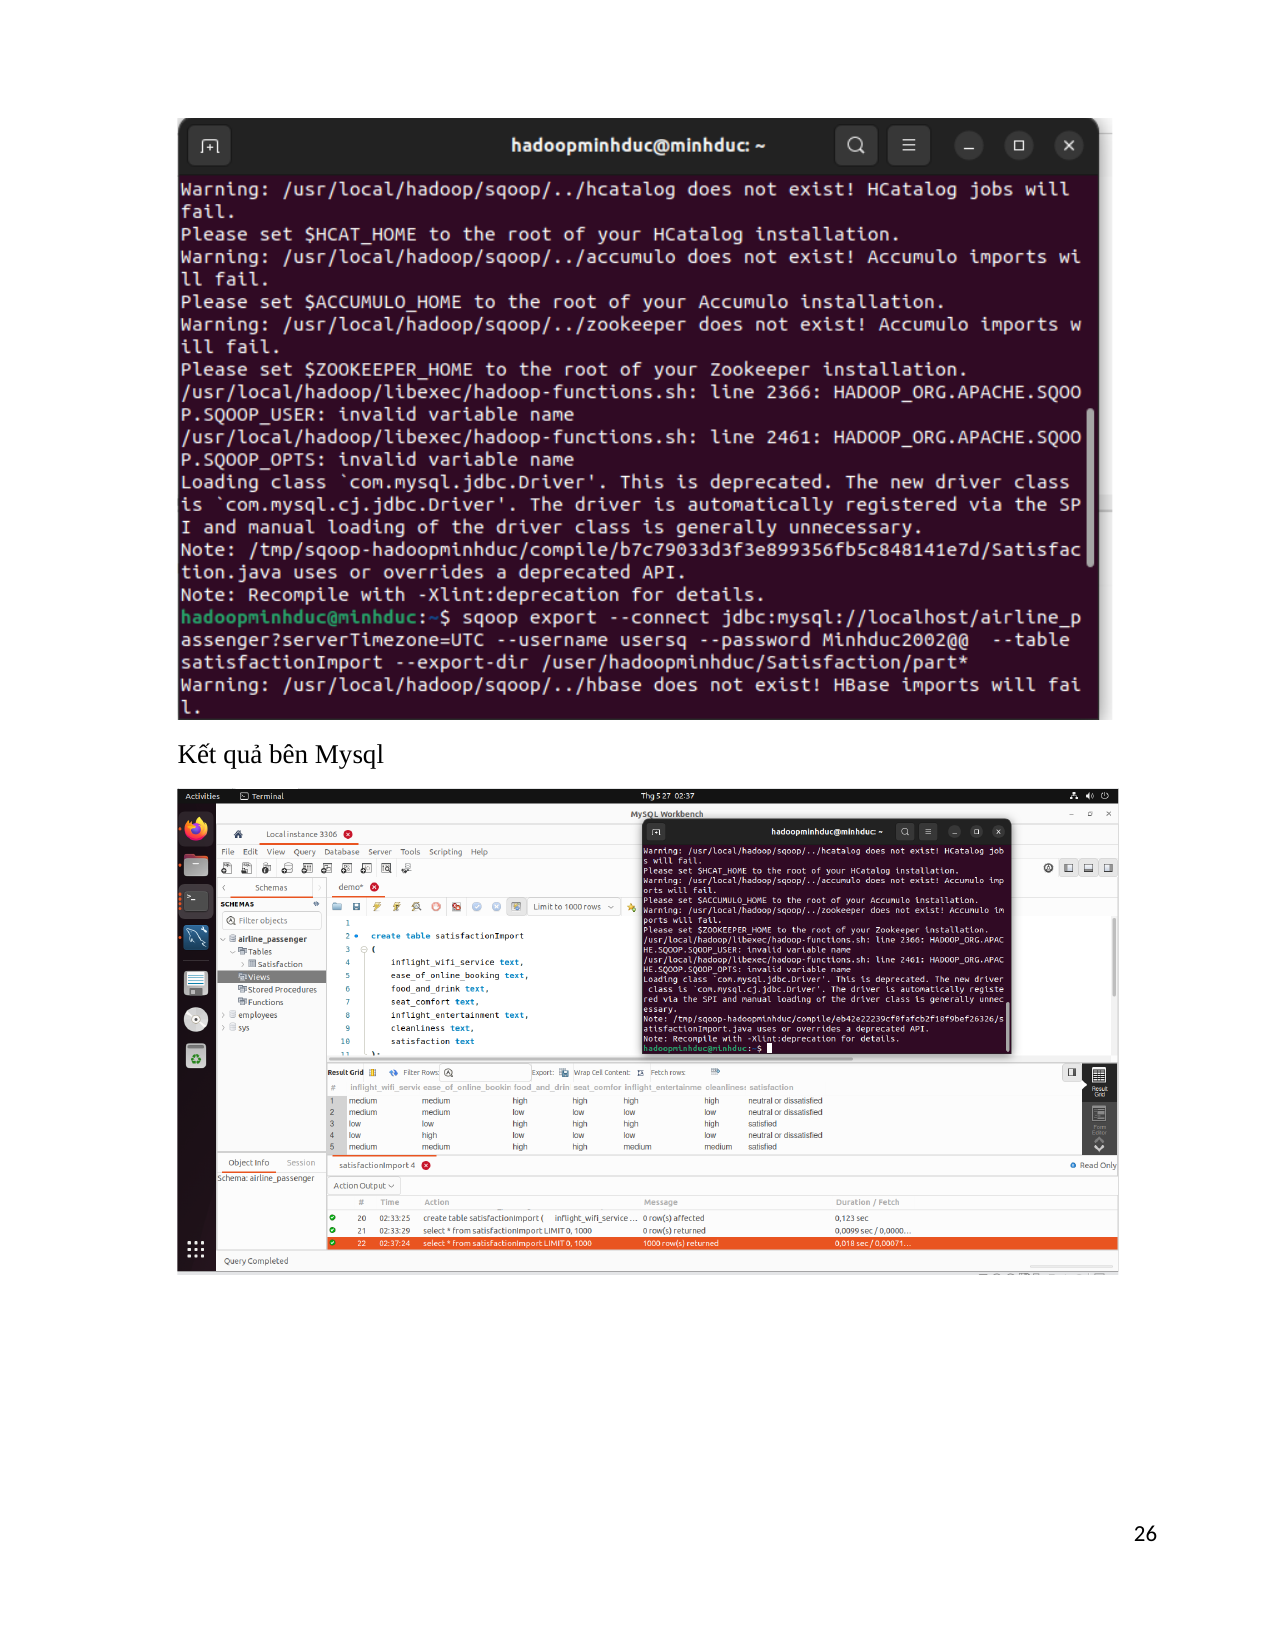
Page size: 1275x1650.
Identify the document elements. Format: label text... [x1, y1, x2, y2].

picture [177, 118, 1113, 720]
text Kết quả bên Mysql [177, 738, 1157, 769]
picture [177, 788, 1119, 1275]
